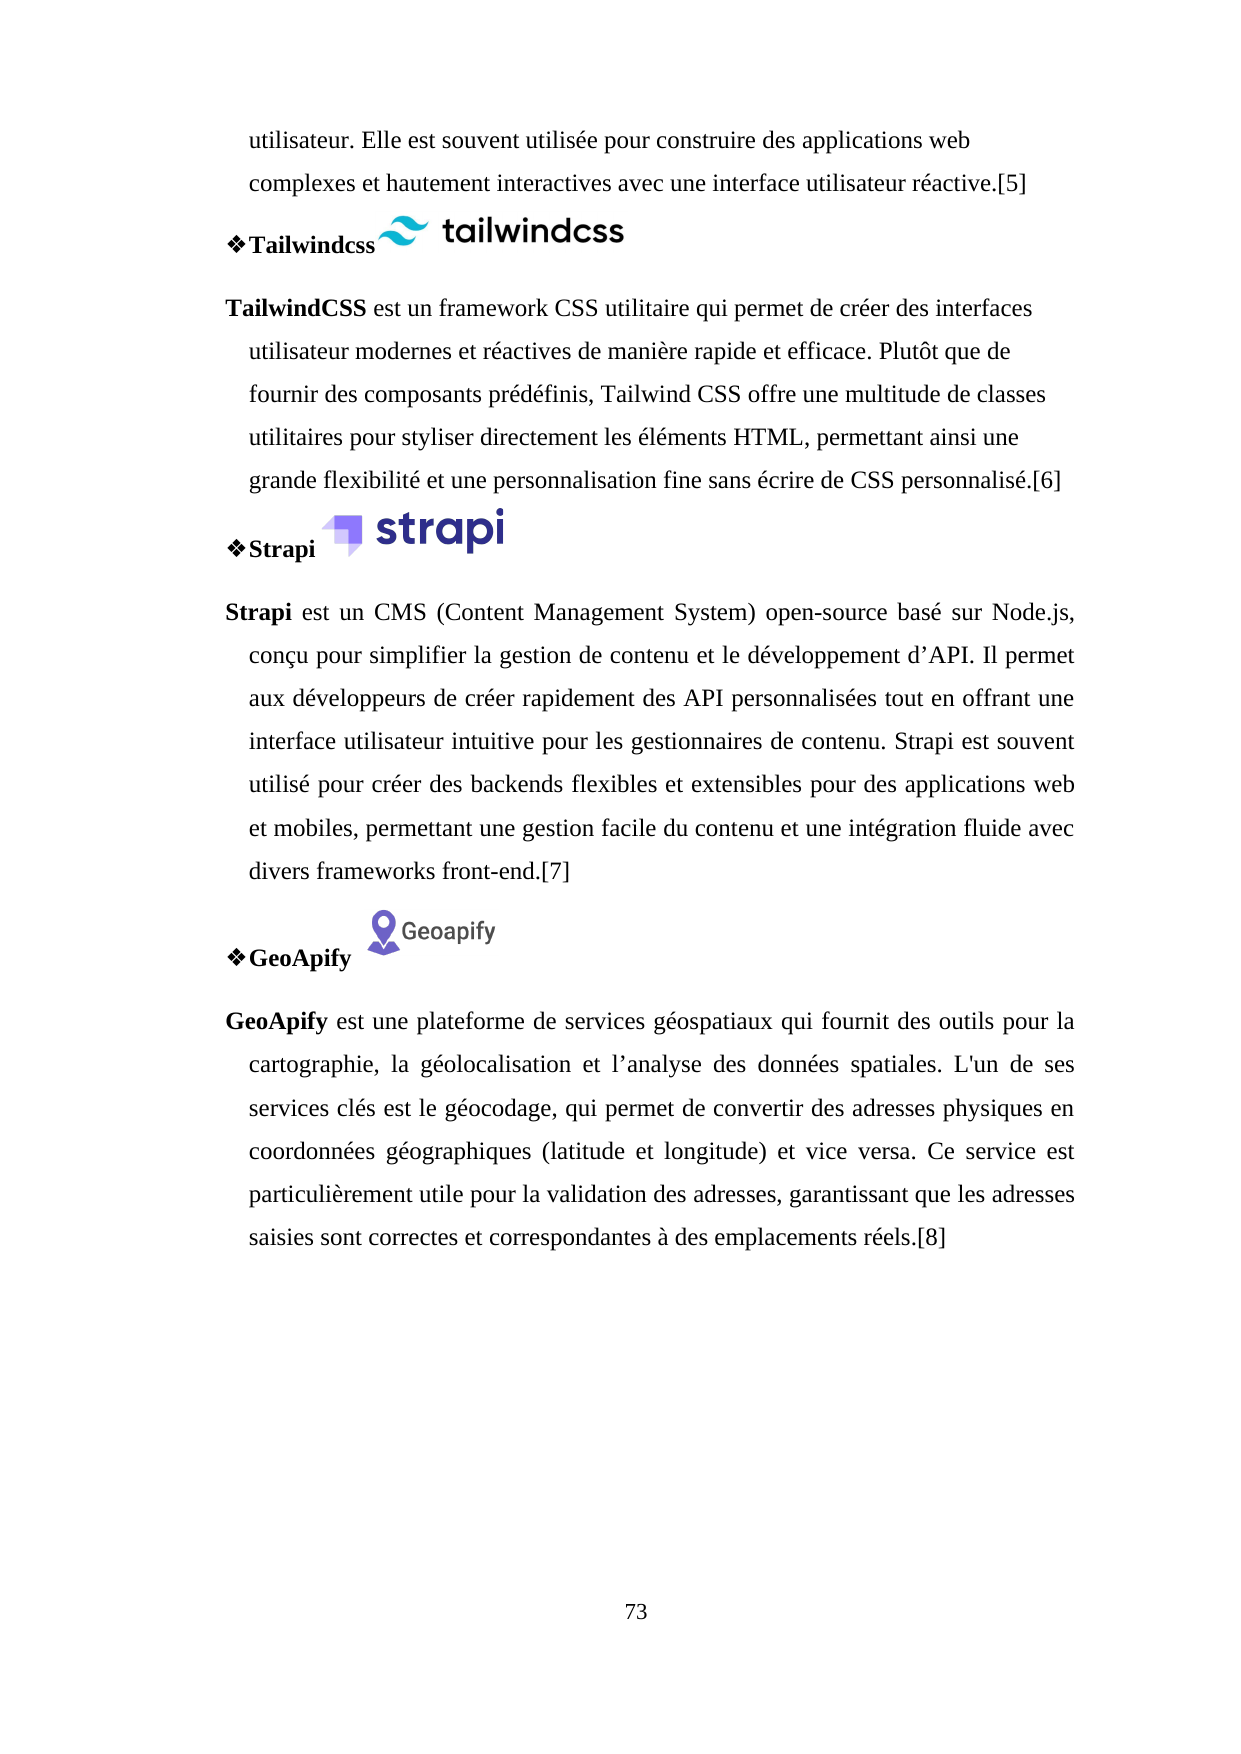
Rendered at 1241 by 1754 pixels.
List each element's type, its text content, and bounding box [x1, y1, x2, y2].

picture [321, 508, 504, 557]
subtitle GeoApify [225, 899, 1076, 981]
text TailwindCSS est un framework CSS utilitaire qui permet de créer des interfaces utilisateur modernes et réactives de manière rapide et efficace. Plutôt que de fournir des composants prédéfinis, Tailwind CSS offre une multitude de classes utilitaires pour styliser directement les éléments HTML, permettant ainsi une grande flexibilité et une personnalisation fine sans écrire de CSS personnalisé.[6] [225, 293, 1076, 494]
text Strapi est un CMS (Content Management System) open-source basé sur Node.js, conçu pour simplifier la gestion de contenu et le développement d’API. Il permet aux développeurs de créer rapidement des API personnalisées tout en offrant une interface utilisateur intuitive pour les gestionnaires de contenu. Strapi est souvent utilisé pour créer des backends flexibles et extensibles pour des applications web et mobiles, permettant une gestion facile du contenu et une intégration fluide avec divers frameworks front-end.[7] [225, 597, 1076, 884]
text GeoApify est une plateforme de services géospatiaux qui fournit des outils pour la cartographie, la géolocalisation et l’analyse des données spatiales. L'un de ses services clés est le géocodage, qui permet de convertir des adresses physiques en coordonnées géographiques (latitude et longitude) et vice versa. Ce service est particulièrement utile pour la validation des adresses, garantissant que les adresses saisies sont correctes et correspondantes à des emplacements réels.[8] [225, 1006, 1076, 1251]
picture [364, 898, 499, 967]
subtitle Strapi [225, 508, 1076, 571]
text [225, 125, 1076, 197]
subtitle Tailwindcss [225, 211, 1076, 267]
picture [375, 211, 629, 253]
